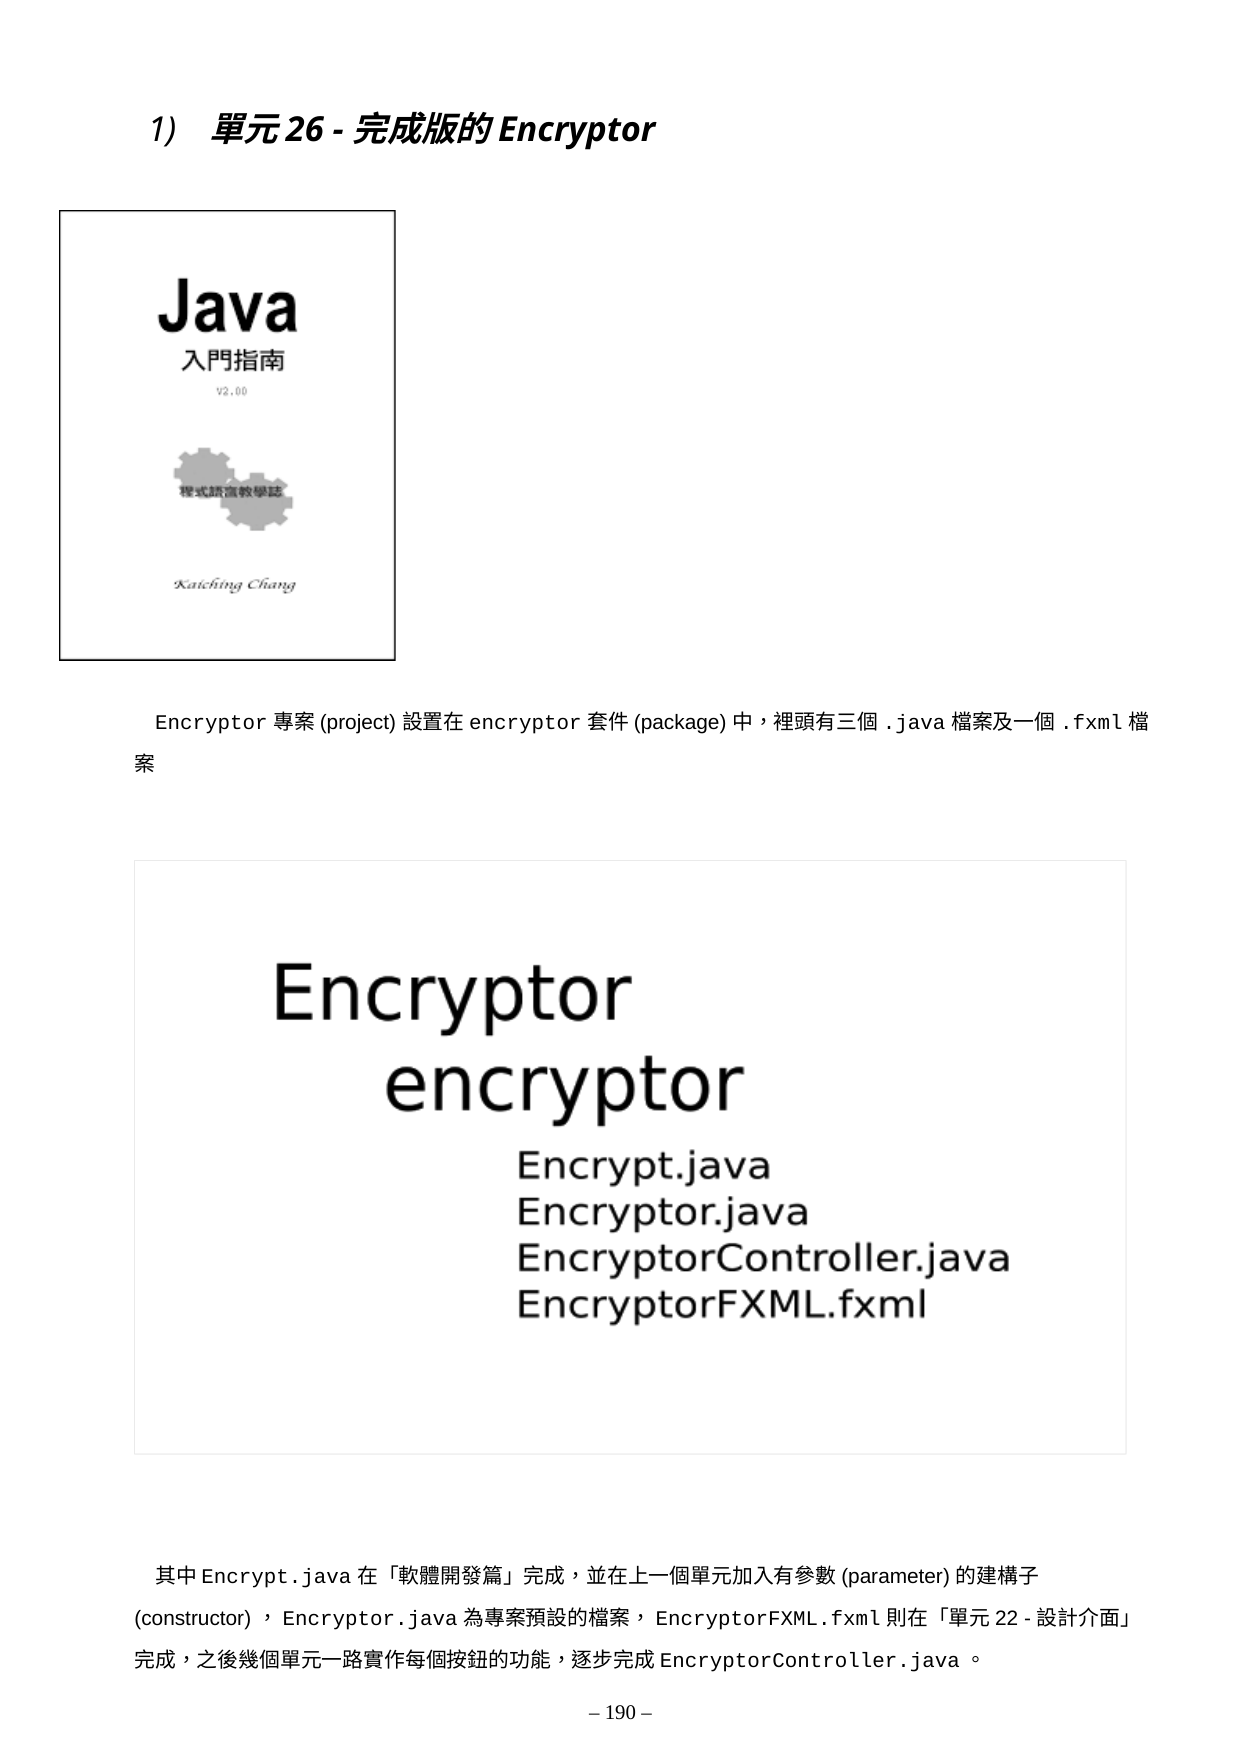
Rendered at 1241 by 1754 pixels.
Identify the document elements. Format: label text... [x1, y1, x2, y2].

picture [59, 210, 396, 661]
text Encryptor 專案 (project) 設置在 encryptor 套件 (package) 中，裡頭有三個 .java 檔案及一個 .fxml 檔案 [134, 700, 1150, 783]
subtitle 單元 26 - 完成版的 Encryptor [142, 85, 1181, 169]
text 其中 Encrypt.java 在「軟體開發篇」完成，並在上一個單元加入有參數 (parameter) 的建構子 (constructor) ， Encryptor.java 為專案預設的檔案， EncryptorFXML.fxml 則在「單元 22 - 設計介面」完成，之後幾個單元一路實作每個按鈕的功能，逐步完成 EncryptorController.java 。 [134, 1554, 1150, 1679]
picture [130, 856, 1131, 1459]
